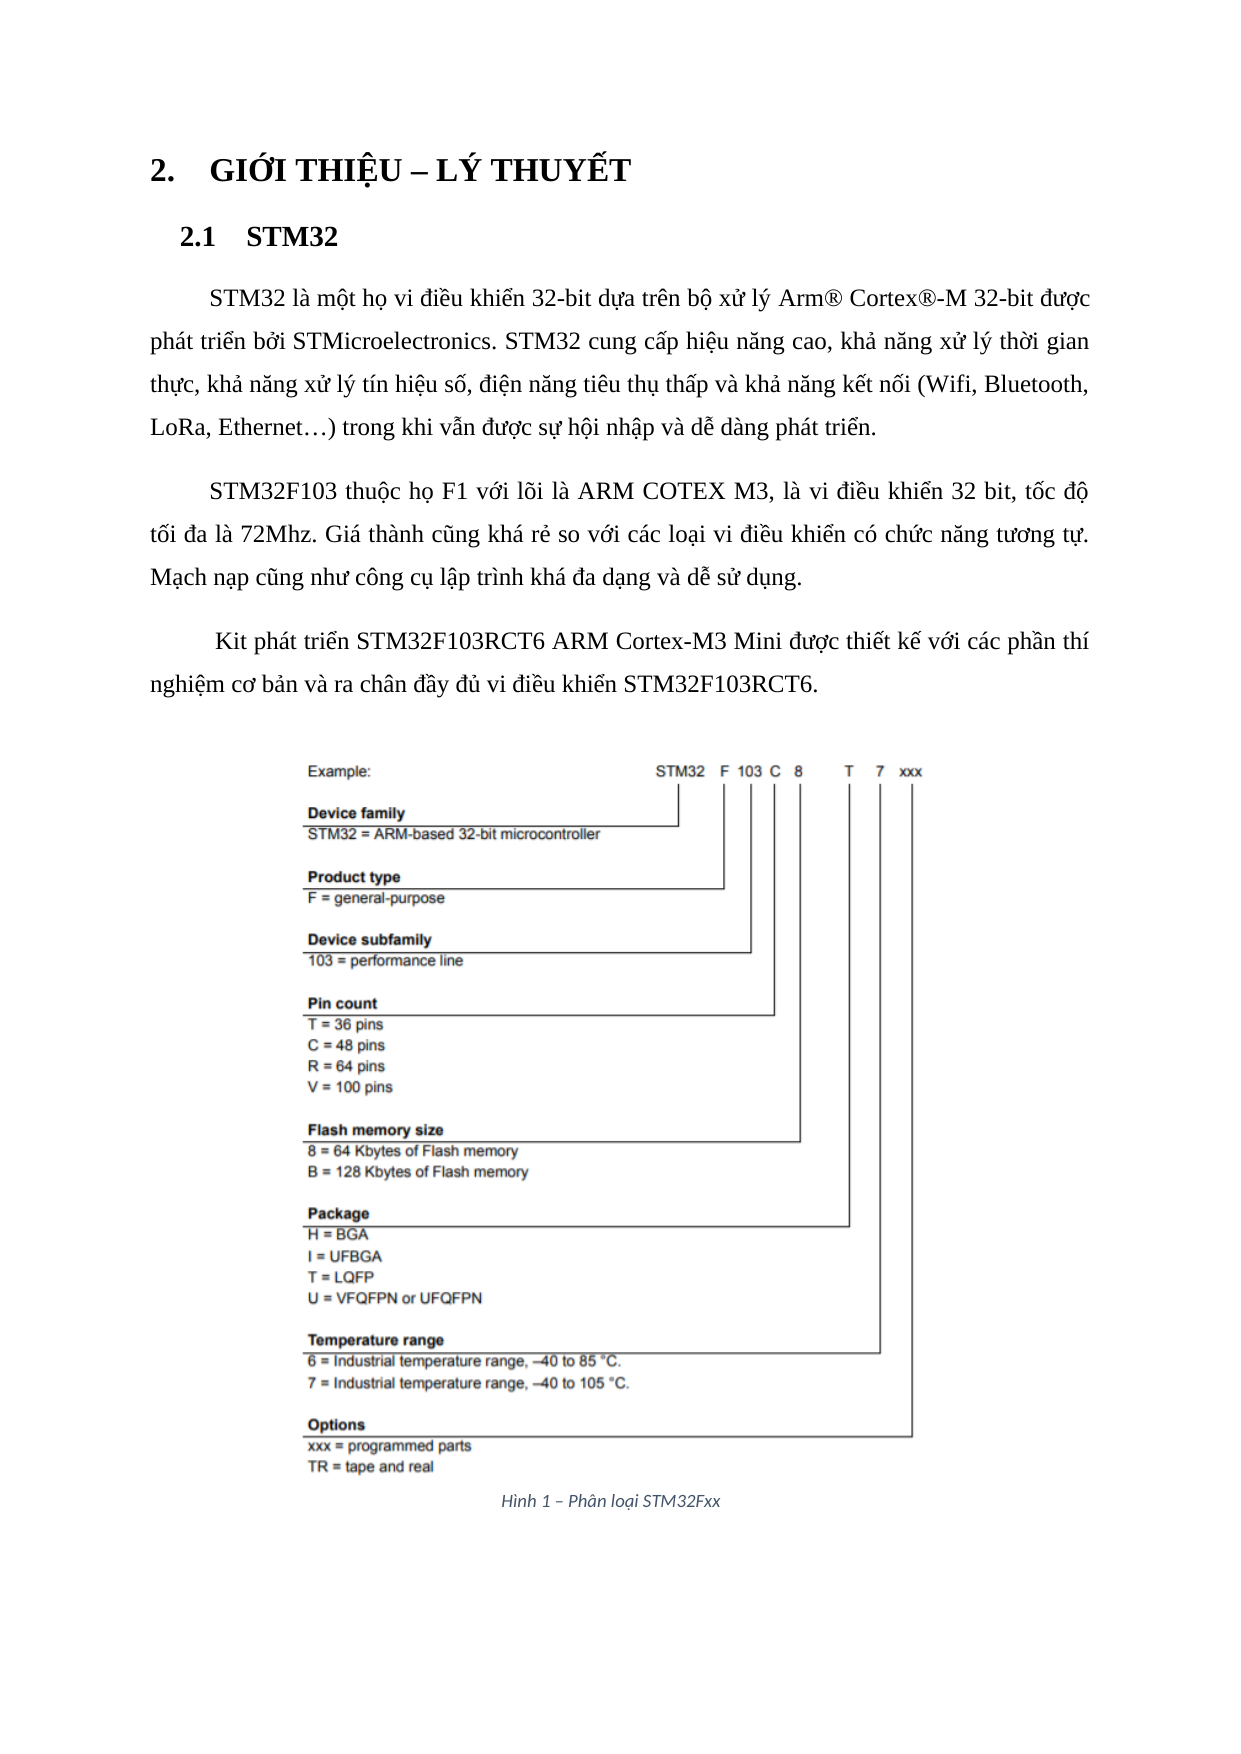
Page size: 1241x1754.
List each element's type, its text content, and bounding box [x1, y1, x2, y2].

picture [293, 752, 930, 1480]
text STM32 là một họ vi điều khiển 32-bit dựa trên bộ xử lý Arm® Cortex®-M 32-bit được phát triển bởi STMicroelectronics. STM32 cung cấp hiệu năng cao, khả năng xử lý thời gian thực, khả năng xử lý tín hiệu số, điện năng tiêu thụ thấp và khả năng kết nối (Wifi, Bluetooth, LoRa, Ethernet…) trong khi vẫn được sự hội nhập và dễ dàng phát triển. [150, 398, 1090, 441]
text STM32 là một họ vi điều khiển 32-bit dựa trên bộ xử lý Arm® Cortex®-M 32-bit được phát triển bởi STMicroelectronics. STM32 cung cấp hiệu năng cao, khả năng xử lý thời gian thực, khả năng xử lý tín hiệu số, điện năng tiêu thụ thấp và khả năng kết nối (Wifi, Bluetooth, LoRa, Ethernet…) trong khi vẫn được sự hội nhập và dễ dàng phát triển. [150, 283, 1090, 369]
text STM32F103 thuộc họ F1 với lõi là ARM COTEX M3, là vi điều khiển 32 bit, tốc độ tối đa là 72Mhz. Giá thành cũng khá rẻ so với các loại vi điều khiển có chức năng tương tự. Mạch nạp cũng như công cụ lập trình khá đa dạng và dễ sử dụng. [150, 476, 1090, 519]
text STM32F103 thuộc họ F1 với lõi là ARM COTEX M3, là vi điều khiển 32 bit, tốc độ tối đa là 72Mhz. Giá thành cũng khá rẻ so với các loại vi điều khiển có chức năng tương tự. Mạch nạp cũng như công cụ lập trình khá đa dạng và dễ sử dụng. [150, 548, 1090, 591]
text Kit phát triển STM32F103RCT6 ARM Cortex-M3 Mini được thiết kế với các phần thí nghiệm cơ bản và ra chân đầy đủ vi điều khiển STM32F103RCT6. [150, 626, 1090, 698]
subtitle STM32 [179, 219, 1090, 253]
subtitle GIỚI THIỆU – LÝ THUYẾT [150, 150, 1090, 188]
